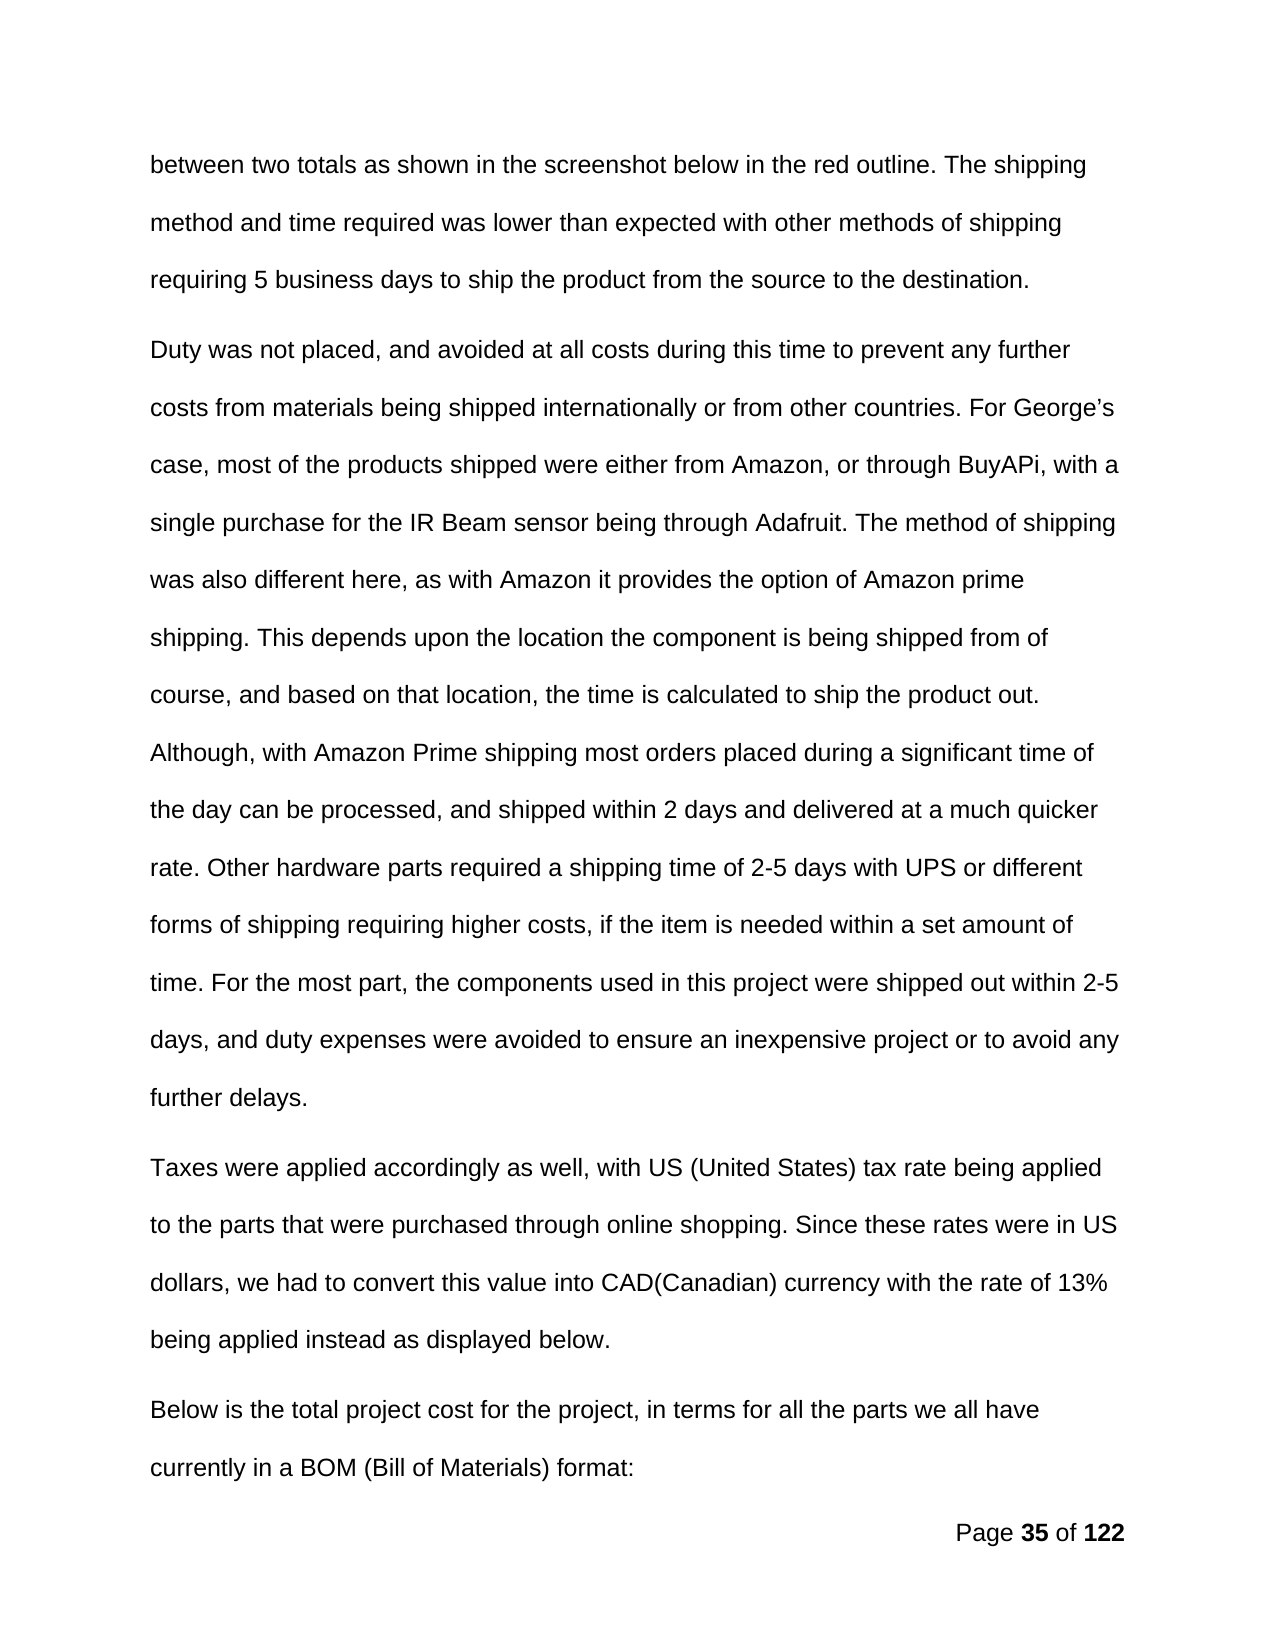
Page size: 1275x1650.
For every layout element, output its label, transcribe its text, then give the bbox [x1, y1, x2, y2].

text Below is the total project cost for the project, in terms for all the parts we all have currently in a BOM (Bill of Materials) format: [150, 1395, 1125, 1481]
text Duty was not placed, and avoided at all costs during this time to prevent any further costs from materials being shipped internationally or from other countries. For George’s case, most of the products shipped were either from Amazon, or through BuyAPi, with a single purchase for the IR Beam sensor being through Adafruit. The method of shipping was also different here, as with Amazon it provides the option of Amazon prime shipping. This depends upon the location the component is being shipped from of course, and based on that location, the time is calculated to ship the product out. Although, with Amazon Prime shipping most orders placed during a significant time of the day can be processed, and shipped within 2 days and delivered at a much quicker rate. Other hardware parts required a shipping time of 2-5 days with UPS or different forms of shipping requiring higher costs, if the item is needed within a set amount of time. For the most part, the components used in this project were shipped out within 2-5 days, and duty expenses were avoided to ensure an inexpensive project or to avoid any further delays. [150, 335, 1125, 1111]
text Taxes were applied accordingly as well, with US (United States) tax rate being applied to the parts that were purchased through online shopping. Since these rates were in US dollars, we had to convert this value into CAD(Canadian) currency with the rate of 13% being applied instead as displayed below. [150, 1152, 1125, 1354]
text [150, 150, 1125, 294]
